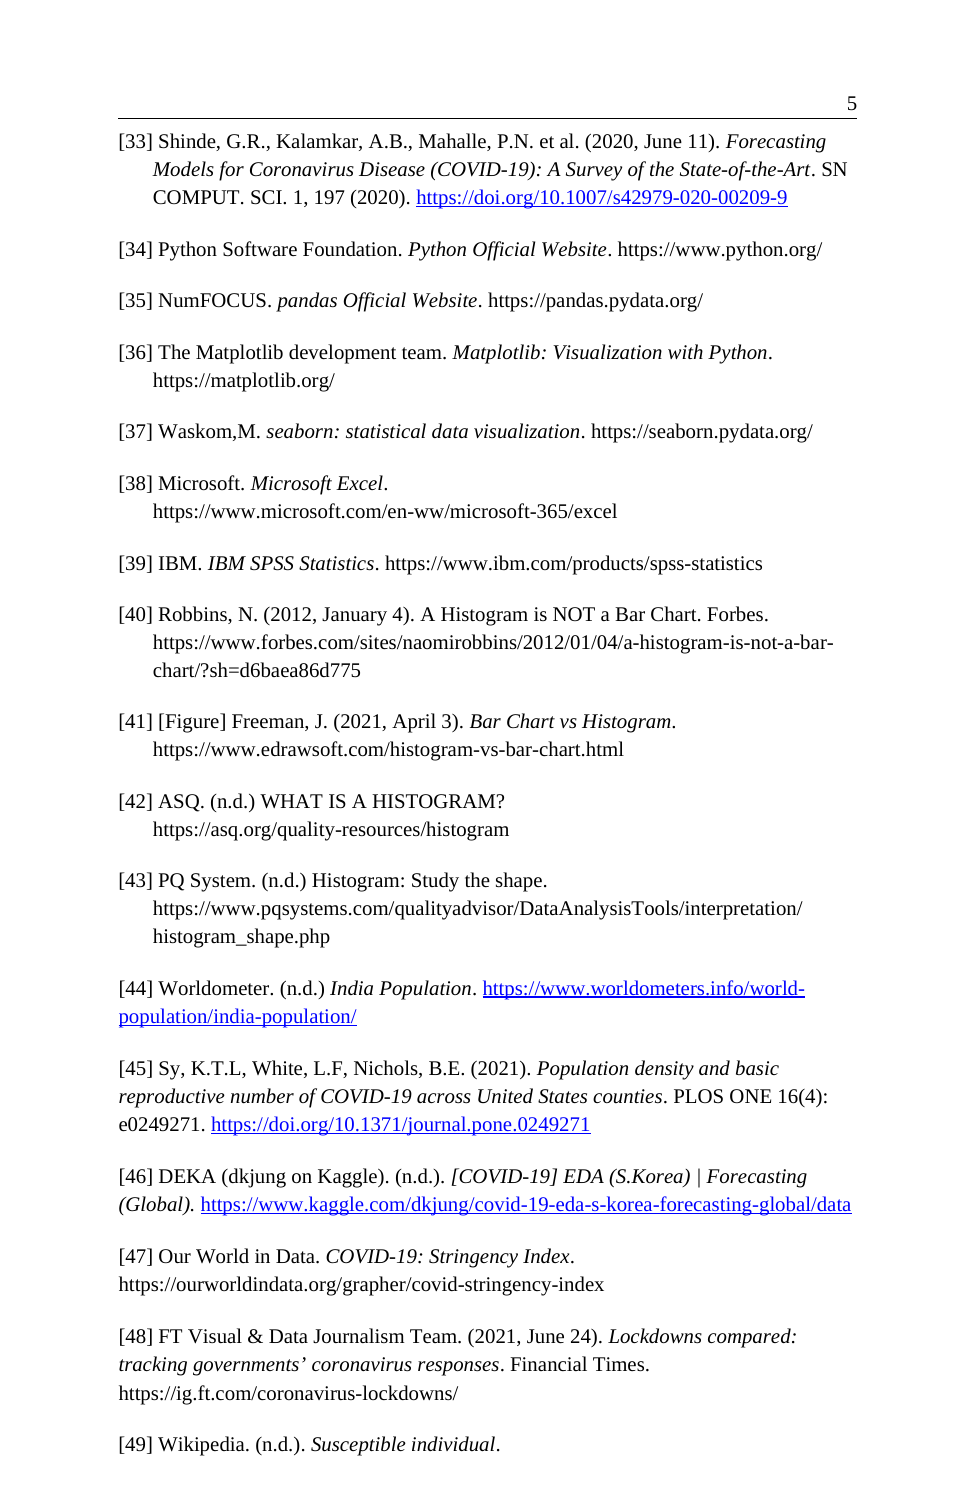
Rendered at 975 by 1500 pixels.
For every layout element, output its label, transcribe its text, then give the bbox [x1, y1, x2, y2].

text [33] Shinde, G.R., Kalamkar, A.B., Mahalle, P.N. et al. (2020, June 11). Forecasting Models for Coronavirus Disease (COVID-19): A Survey of the State-of-the-Art. SN COMPUT. SCI. 1, 197 (2020). https://doi.org/10.1007/s42979-020-00209-9 [118, 129, 856, 209]
text [37] Waskom,M. seaborn: statistical data visualization. https://seaborn.pydata.org/ [118, 419, 856, 443]
text [44] Worldometer. (n.d.) India Population. https://www.worldometers.info/world-population/india-population/ [118, 976, 857, 1028]
text [38] Microsoft. Microsoft Excel. https://www.microsoft.com/en-ww/microsoft-365/excel [118, 471, 856, 523]
text [39] IBM. IBM SPSS Statistics. https://www.ibm.com/products/spss-statistics [118, 550, 856, 574]
text [43] PQ System. (n.d.) Histogram: Study the shape. https://www.pqsystems.com/qualityadvisor/DataAnalysisTools/interpretation/histogram_shape.php [118, 868, 856, 948]
text [45] Sy, K.T.L, White, L.F, Nichols, B.E. (2021). Population density and basic reproductive number of COVID-19 across United States counties. PLOS ONE 16(4): e0249271. https://doi.org/10.1371/journal.pone.0249271 [118, 1056, 857, 1136]
text [41] [Figure] Freeman, J. (2021, April 3). Bar Chart vs Histogram. https://www.edrawsoft.com/histogram-vs-bar-chart.html [118, 709, 856, 761]
text [47] Our World in Data. COVID-19: Stringency Index. https://ourworldindata.org/grapher/covid-stringency-index [118, 1244, 857, 1296]
text [48] FT Visual & Data Journalism Team. (2021, June 24). Lockdowns compared: tracking governments’ coronavirus responses. Financial Times. https://ig.ft.com/coronavirus-lockdowns/ [118, 1324, 857, 1404]
text [42] ASQ. (n.d.) WHAT IS A HISTOGRAM? https://asq.org/quality-resources/histogram [118, 789, 856, 841]
text [35] NumFOCUS. pandas Official Website. https://pandas.pydata.org/ [118, 288, 856, 312]
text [118, 1432, 856, 1456]
text [36] The Matplotlib development team. Matplotlib: Visualization with Python. https://matplotlib.org/ [118, 340, 856, 392]
text [46] DEKA (dkjung on Kaggle). (n.d.). [COVID-19] EDA (S.Korea) | Forecasting (Global). https://www.kaggle.com/dkjung/covid-19-eda-s-korea-forecasting-global/data [118, 1164, 857, 1216]
text [34] Python Software Foundation. Python Official Website. https://www.python.org/ [118, 236, 856, 261]
text [40] Robbins, N. (2012, January 4). A Histogram is NOT a Bar Chart. Forbes. https://www.forbes.com/sites/naomirobbins/2012/01/04/a-histogram-is-not-a-bar-chart/?sh=d6baea86d775 [118, 602, 856, 682]
